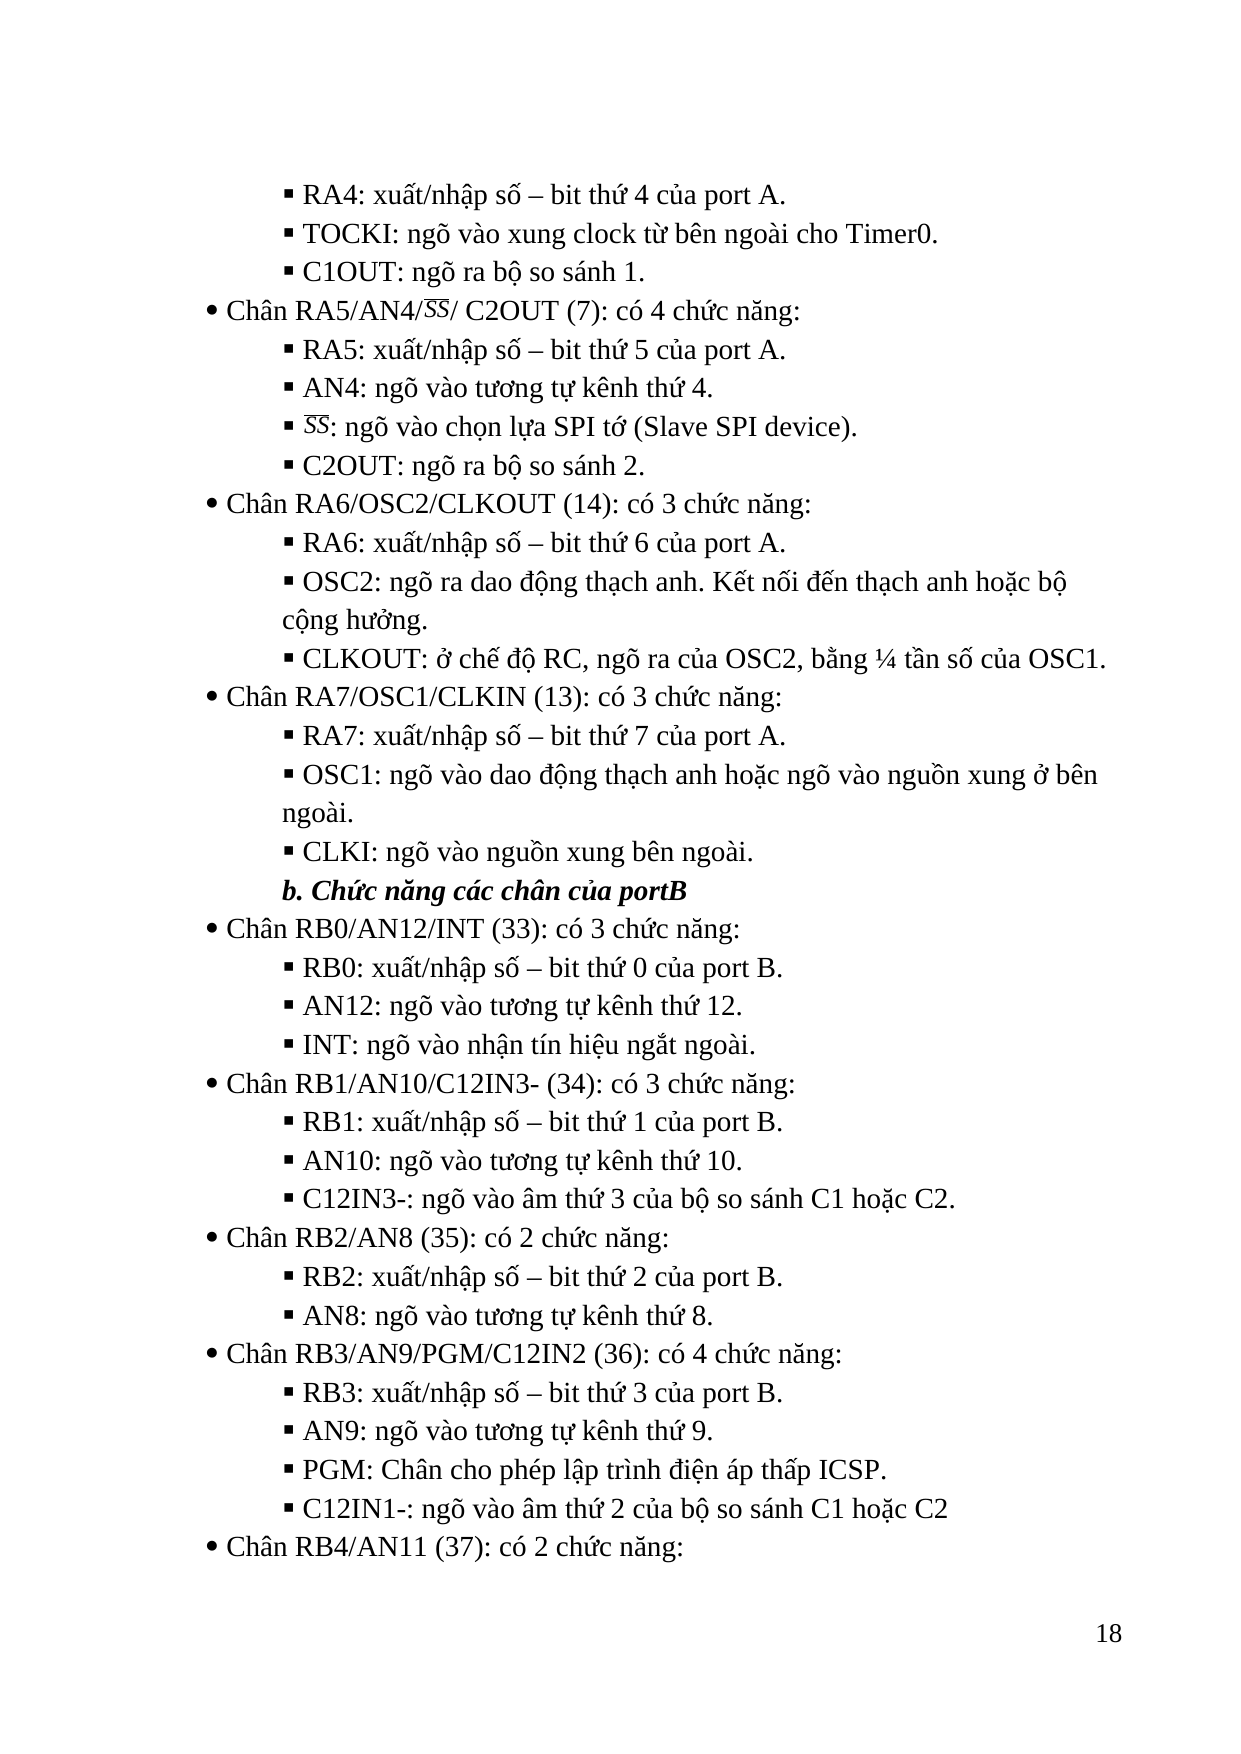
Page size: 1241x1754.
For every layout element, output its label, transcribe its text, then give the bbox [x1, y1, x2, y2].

text Chân RB4/AN11 (37): có 2 chức năng: [207, 1529, 1122, 1563]
text Chân RB3/AN9/PGM/C12IN2 (36): có 4 chức năng: [207, 1336, 1122, 1370]
text RA7: xuất/nhập số – bit thứ 7 của port A. OSC1: ngõ vào dao động thạch anh hoặc ngõ vào nguồn xung ở bên ngoài. CLKI: ngõ vào nguồn xung bên ngoài. [282, 718, 1122, 868]
text RB1: xuất/nhập số – bit thứ 1 của port B. AN10: ngõ vào tương tự kênh thứ 10. C12IN3-: ngõ vào âm thứ 3 của bộ so sánh C1 hoặc C2. [282, 1104, 1122, 1215]
text RA4: xuất/nhập số – bit thứ 4 của port A. TOCKI: ngõ vào xung clock từ bên ngoài cho Timer0. C1OUT: ngõ ra bộ so sánh 1. [282, 177, 1122, 288]
text Chân RB2/AN8 (35): có 2 chức năng: [207, 1220, 1122, 1254]
text RA6: xuất/nhập số – bit thứ 6 của port A. OSC2: ngõ ra dao động thạch anh. Kết nối đến thạch anh hoặc bộ cộng hưởng. CLKOUT: ở chế độ RC, ngõ ra của OSC2, bằng ¼ tần số của OSC1. [282, 525, 1122, 674]
text RB3: xuất/nhập số – bit thứ 3 của port B. AN9: ngõ vào tương tự kênh thứ 9. PGM: Chân cho phép lập trình điện áp thấp ICSP. C12IN1-: ngõ vào âm thứ 2 của bộ so sánh C1 hoặc C2 [282, 1375, 1122, 1524]
text RA5: xuất/nhập số – bit thứ 5 của port A. AN4: ngõ vào tương tự kênh thứ 4. [282, 332, 1122, 404]
text RB2: xuất/nhập số – bit thứ 2 của port B. AN8: ngõ vào tương tự kênh thứ 8. [282, 1259, 1122, 1331]
text Chân RA5/AN4// C2OUT (7): có 4 chức năng: [207, 293, 1122, 327]
text Chân RA6/OSC2/CLKOUT (14): có 3 chức năng: [207, 486, 1122, 520]
text Chân RA7/OSC1/CLKIN (13): có 3 chức năng: [207, 679, 1122, 713]
text RB0: xuất/nhập số – bit thứ 0 của port B. AN12: ngõ vào tương tự kênh thứ 12. INT: ngõ vào nhận tín hiệu ngắt ngoài. [282, 950, 1122, 1061]
text : ngõ vào chọn lựa SPI tớ (Slave SPI device). C2OUT: ngõ ra bộ so sánh 2. [282, 409, 1122, 481]
text b. Chức năng các chân của portB Chân RB0/AN12/INT (33): có 3 chức năng: [207, 873, 1122, 945]
text Chân RB1/AN10/C12IN3- (34): có 3 chức năng: [207, 1066, 1122, 1099]
